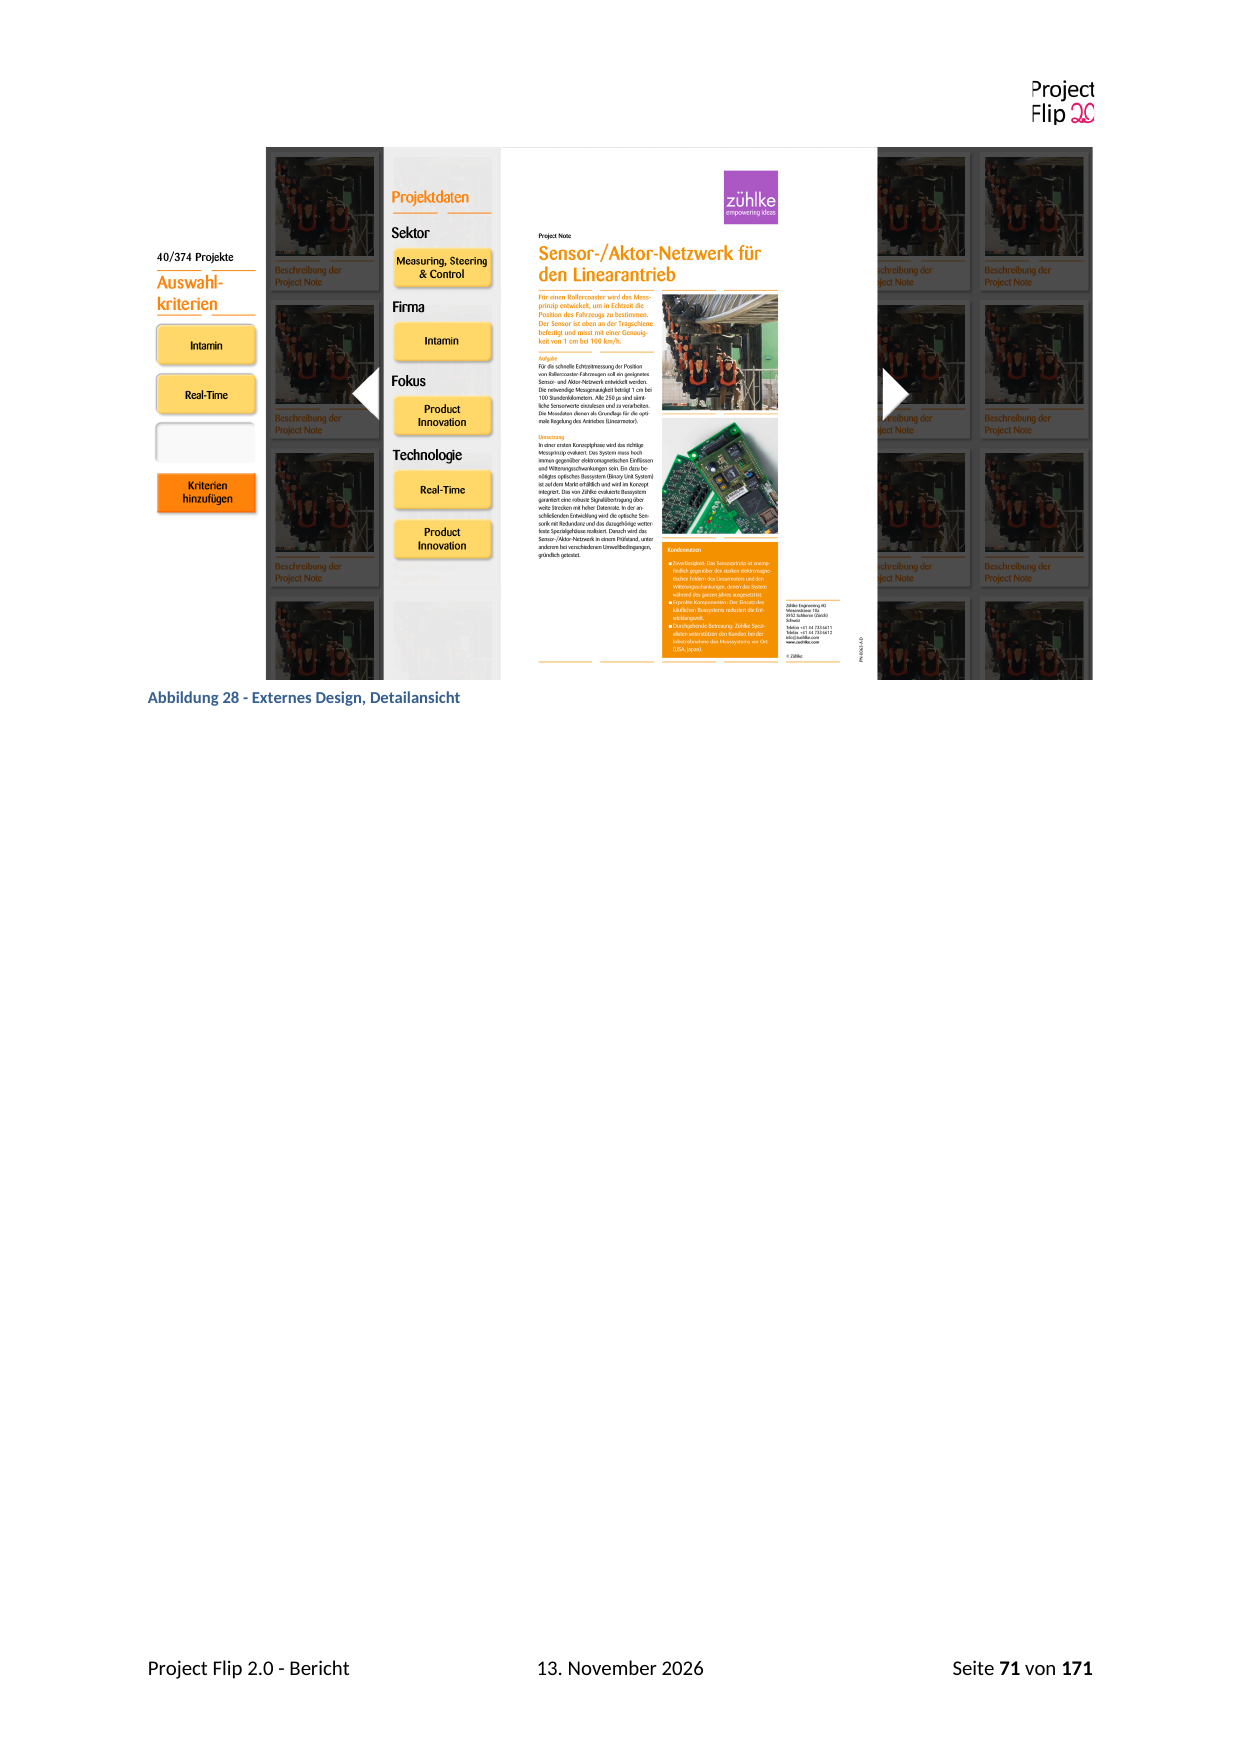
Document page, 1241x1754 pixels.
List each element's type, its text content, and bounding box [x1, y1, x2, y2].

picture [1081, 79, 1097, 124]
picture [147, 147, 1093, 680]
